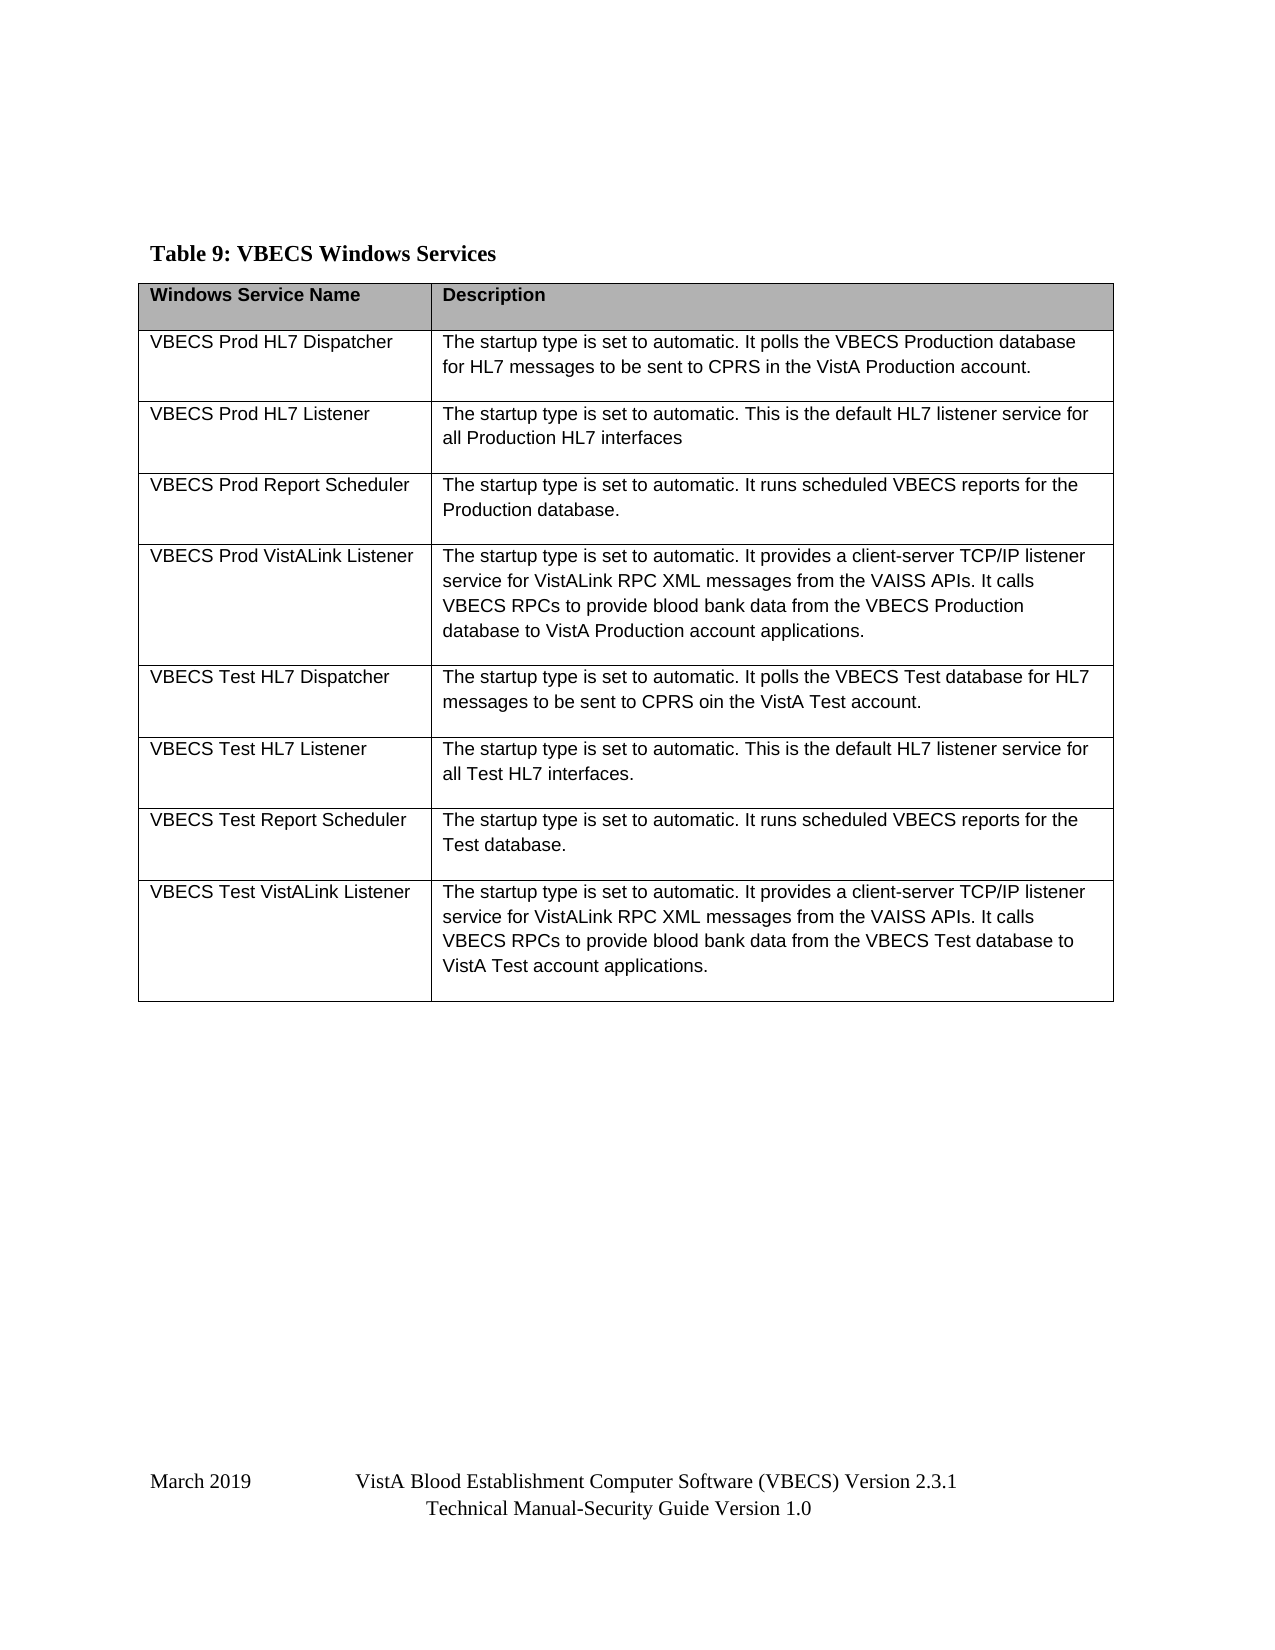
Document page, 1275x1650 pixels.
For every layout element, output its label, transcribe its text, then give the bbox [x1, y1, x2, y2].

table_cell The startup type is set to automatic. This is the default HL7 listener service for all Test HL7 interfaces. [432, 738, 1113, 808]
table_header Windows Service Name [139, 284, 431, 330]
table_cell The startup type is set to automatic. It runs scheduled VBECS reports for the Production database. [432, 474, 1113, 544]
table_cell VBECS Test HL7 Dispatcher [139, 666, 431, 737]
table_cell VBECS Prod HL7 Dispatcher [139, 331, 431, 401]
table_cell VBECS Test HL7 Listener [139, 738, 431, 808]
table_cell The startup type is set to automatic. It provides a client-server TCP/IP listener service for VistALink RPC XML messages from the VAISS APIs. It calls VBECS RPCs to provide blood bank data from the VBECS Test database to VistA Test account applications. [432, 881, 1113, 1001]
table_cell VBECS Prod VistALink Listener [139, 545, 431, 665]
table_cell The startup type is set to automatic. This is the default HL7 listener service for all Production HL7 interfaces [432, 402, 1113, 473]
table_cell VBECS Prod Report Scheduler [139, 474, 431, 544]
table_cell VBECS Test Report Scheduler [139, 809, 431, 879]
table_cell The startup type is set to automatic. It polls the VBECS Test database for HL7 messages to be sent to CPRS oin the VistA Test account. [432, 666, 1113, 737]
table_cell VBECS Prod HL7 Listener [139, 402, 431, 473]
table_header Description [432, 284, 1113, 330]
table_cell The startup type is set to automatic. It runs scheduled VBECS reports for the Test database. [432, 809, 1113, 879]
table_cell The startup type is set to automatic. It provides a client-server TCP/IP listener service for VistALink RPC XML messages from the VAISS APIs. It calls VBECS RPCs to provide blood bank data from the VBECS Production database to VistA Production account applications. [432, 545, 1113, 665]
table_cell VBECS Test VistALink Listener [139, 881, 431, 1001]
table_cell The startup type is set to automatic. It polls the VBECS Production database for HL7 messages to be sent to CPRS in the VistA Production account. [432, 331, 1113, 401]
